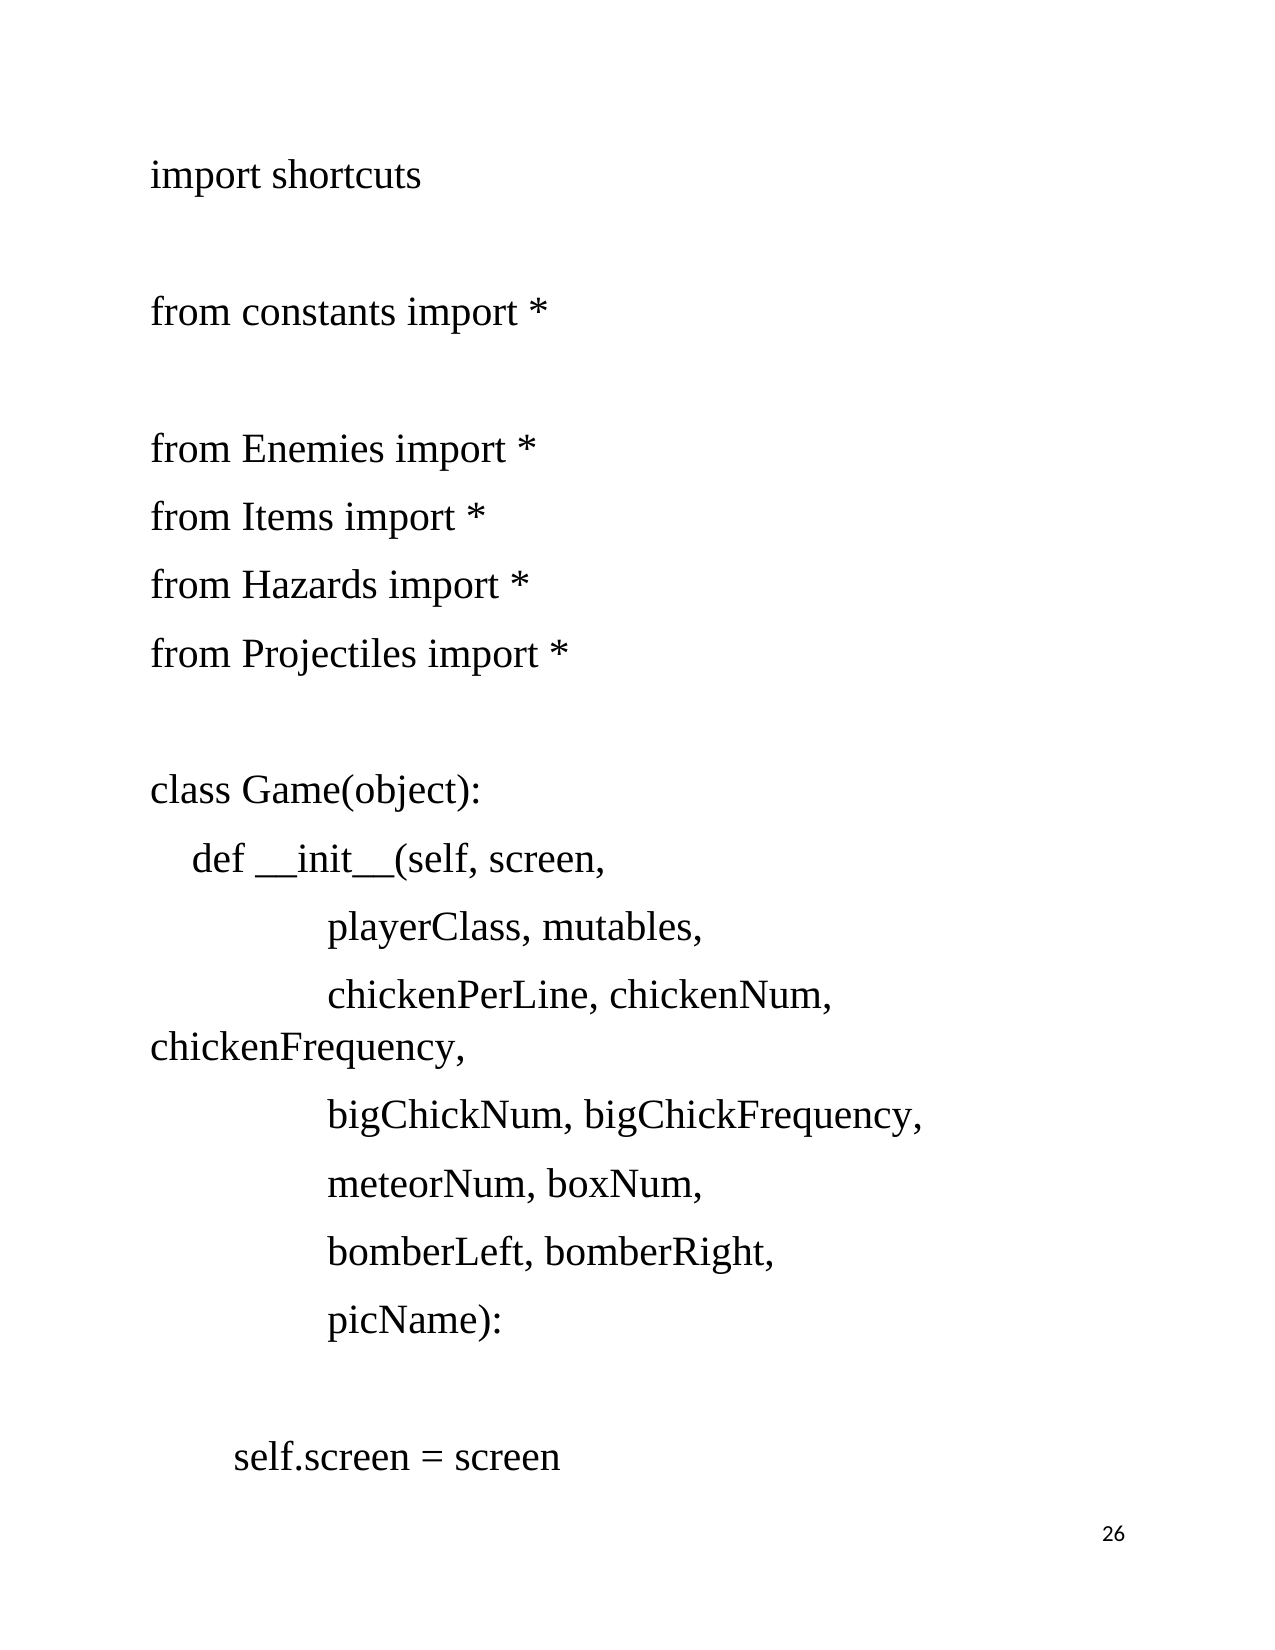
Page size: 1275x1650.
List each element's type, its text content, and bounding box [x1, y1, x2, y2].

text from Items import * [150, 492, 1125, 539]
text playerClass, mutables, [150, 902, 1125, 949]
text from Hazards import * [150, 560, 1125, 608]
text from Projectiles import * [150, 628, 1125, 676]
text bigChickNum, bigChickFrequency, [150, 1090, 1125, 1138]
text picName): [150, 1295, 1125, 1343]
text class Game(object): [150, 765, 1125, 813]
text chickenPerLine, chickenNum, chickenFrequency, [150, 970, 1125, 1069]
text meteorNum, boxNum, [150, 1158, 1125, 1206]
text bomberLeft, bomberRight, [150, 1227, 1125, 1274]
text from Enemies import * [150, 423, 1125, 471]
text from constants import * [150, 287, 1125, 334]
text def __init__(self, screen, [150, 833, 1125, 881]
text self.screen = screen [150, 1432, 1125, 1479]
text import shortcuts [150, 150, 1125, 198]
